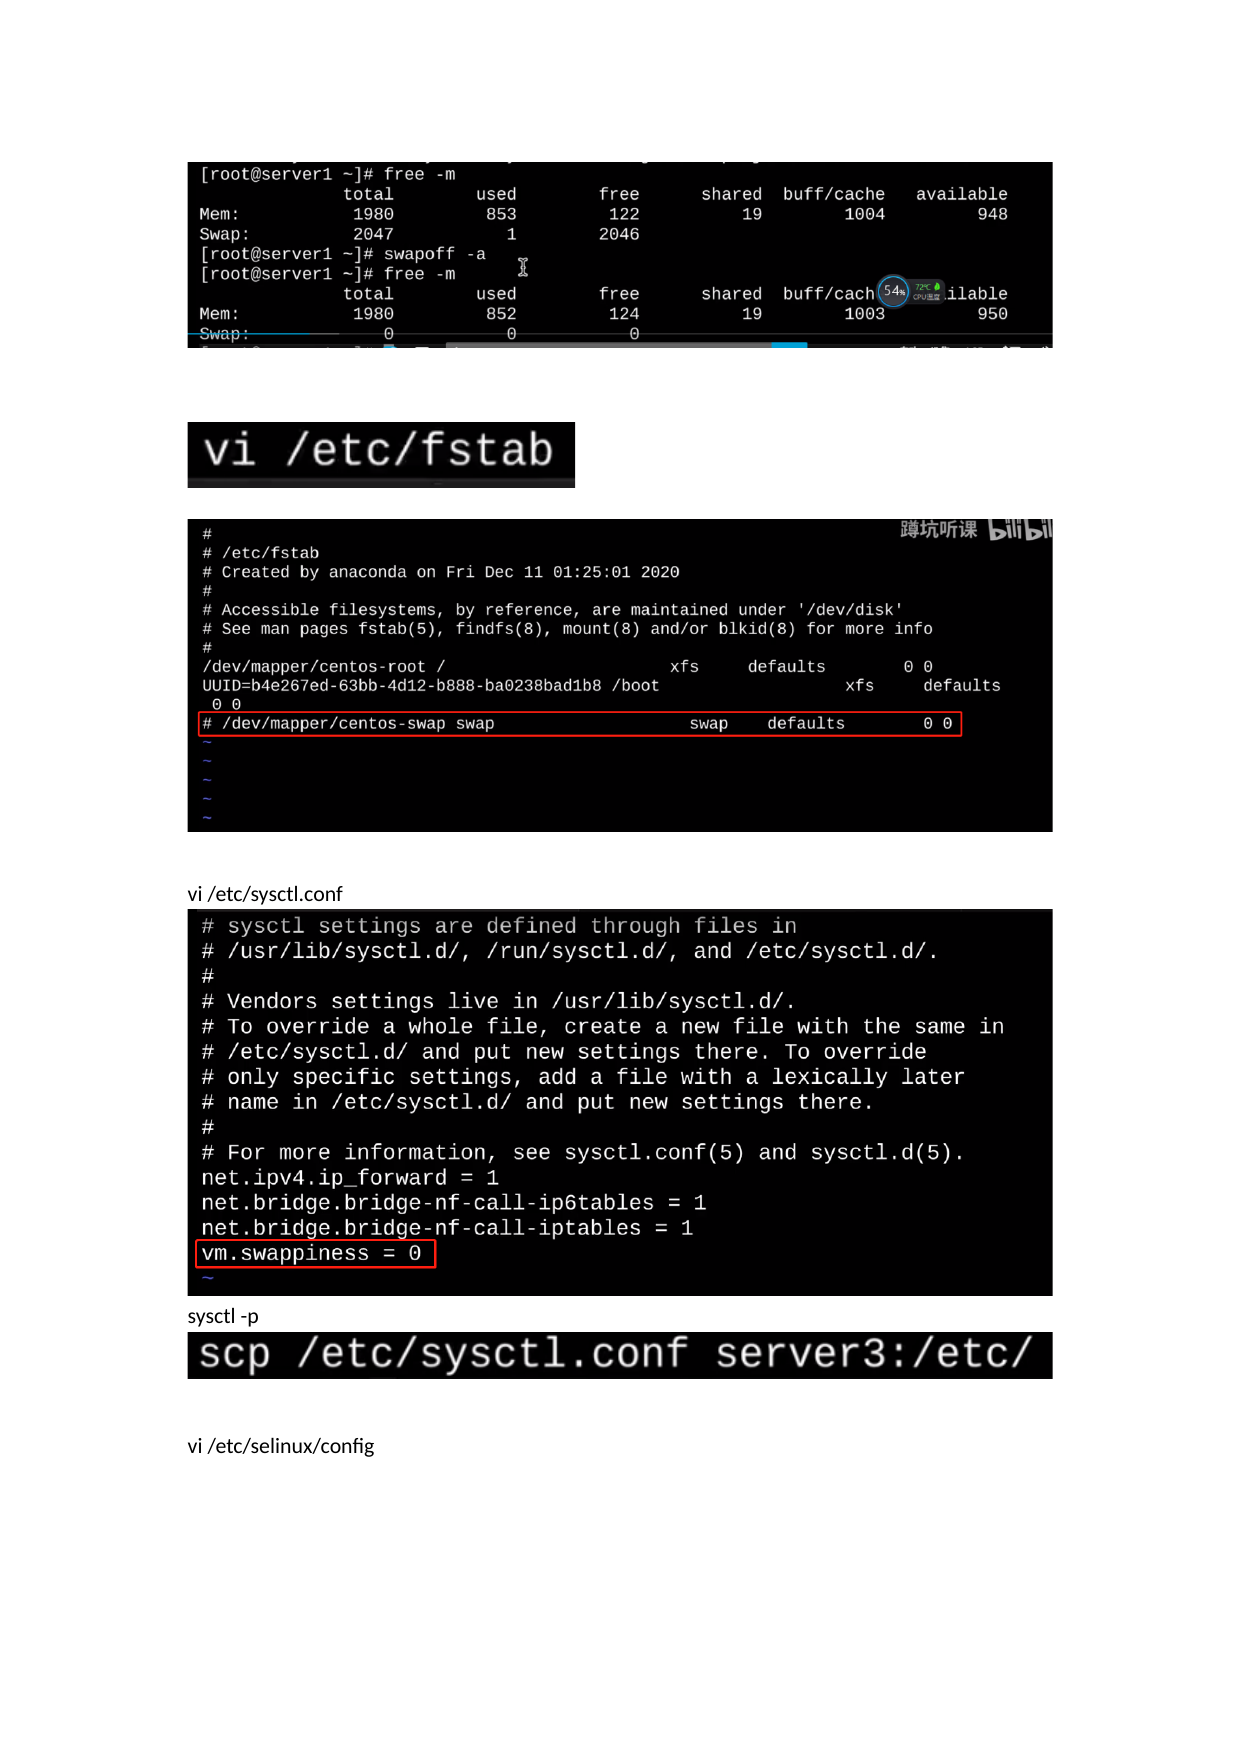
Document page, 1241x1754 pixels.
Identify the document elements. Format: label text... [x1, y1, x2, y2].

picture [187, 909, 1053, 1296]
picture [187, 519, 1053, 832]
text vi /etc/selinux/config [187, 1429, 1053, 1462]
picture [187, 422, 575, 488]
text vi /etc/sysctl.conf [187, 877, 1053, 909]
picture [187, 1332, 1053, 1379]
picture [187, 162, 1053, 348]
text sysctl -p [187, 1299, 1053, 1332]
